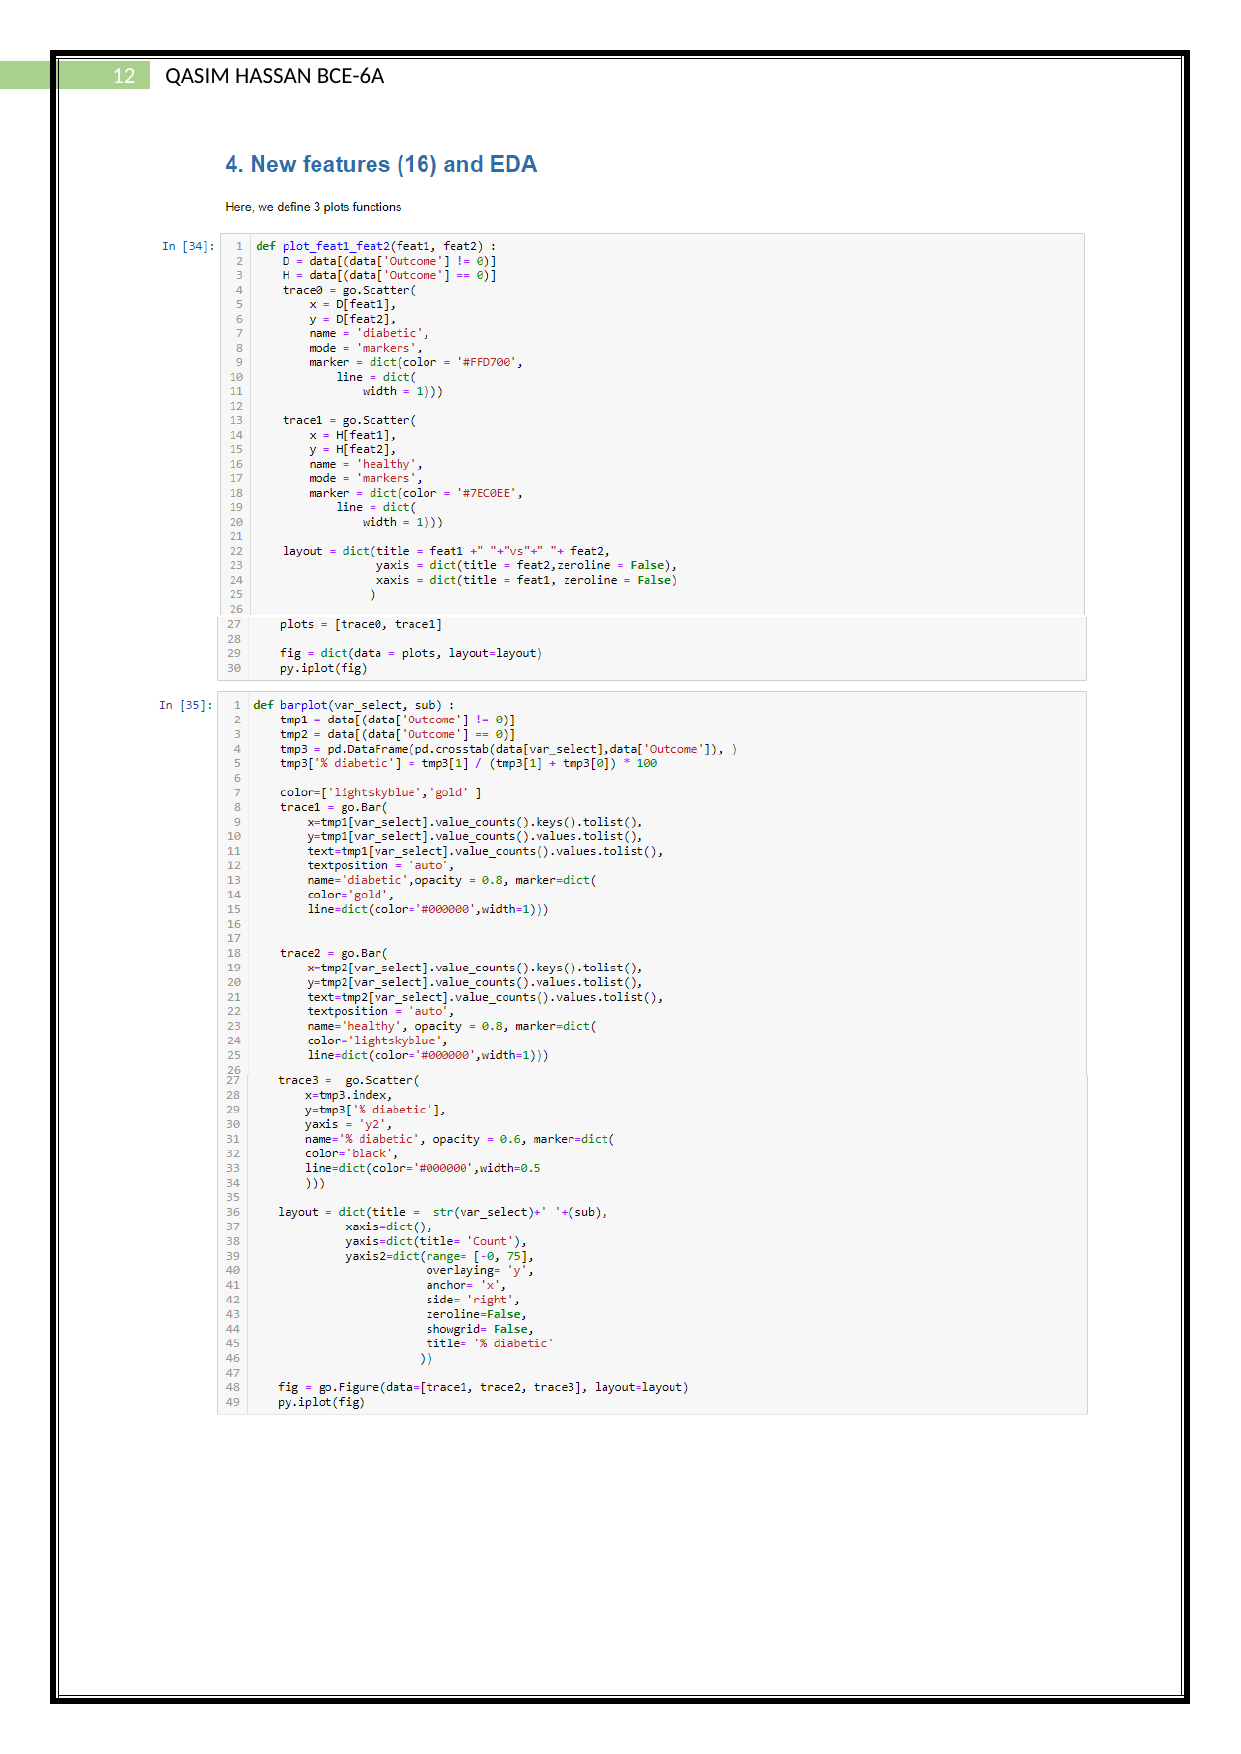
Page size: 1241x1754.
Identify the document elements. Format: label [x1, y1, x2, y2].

picture [151, 617, 1092, 1415]
picture [150, 150, 1091, 615]
